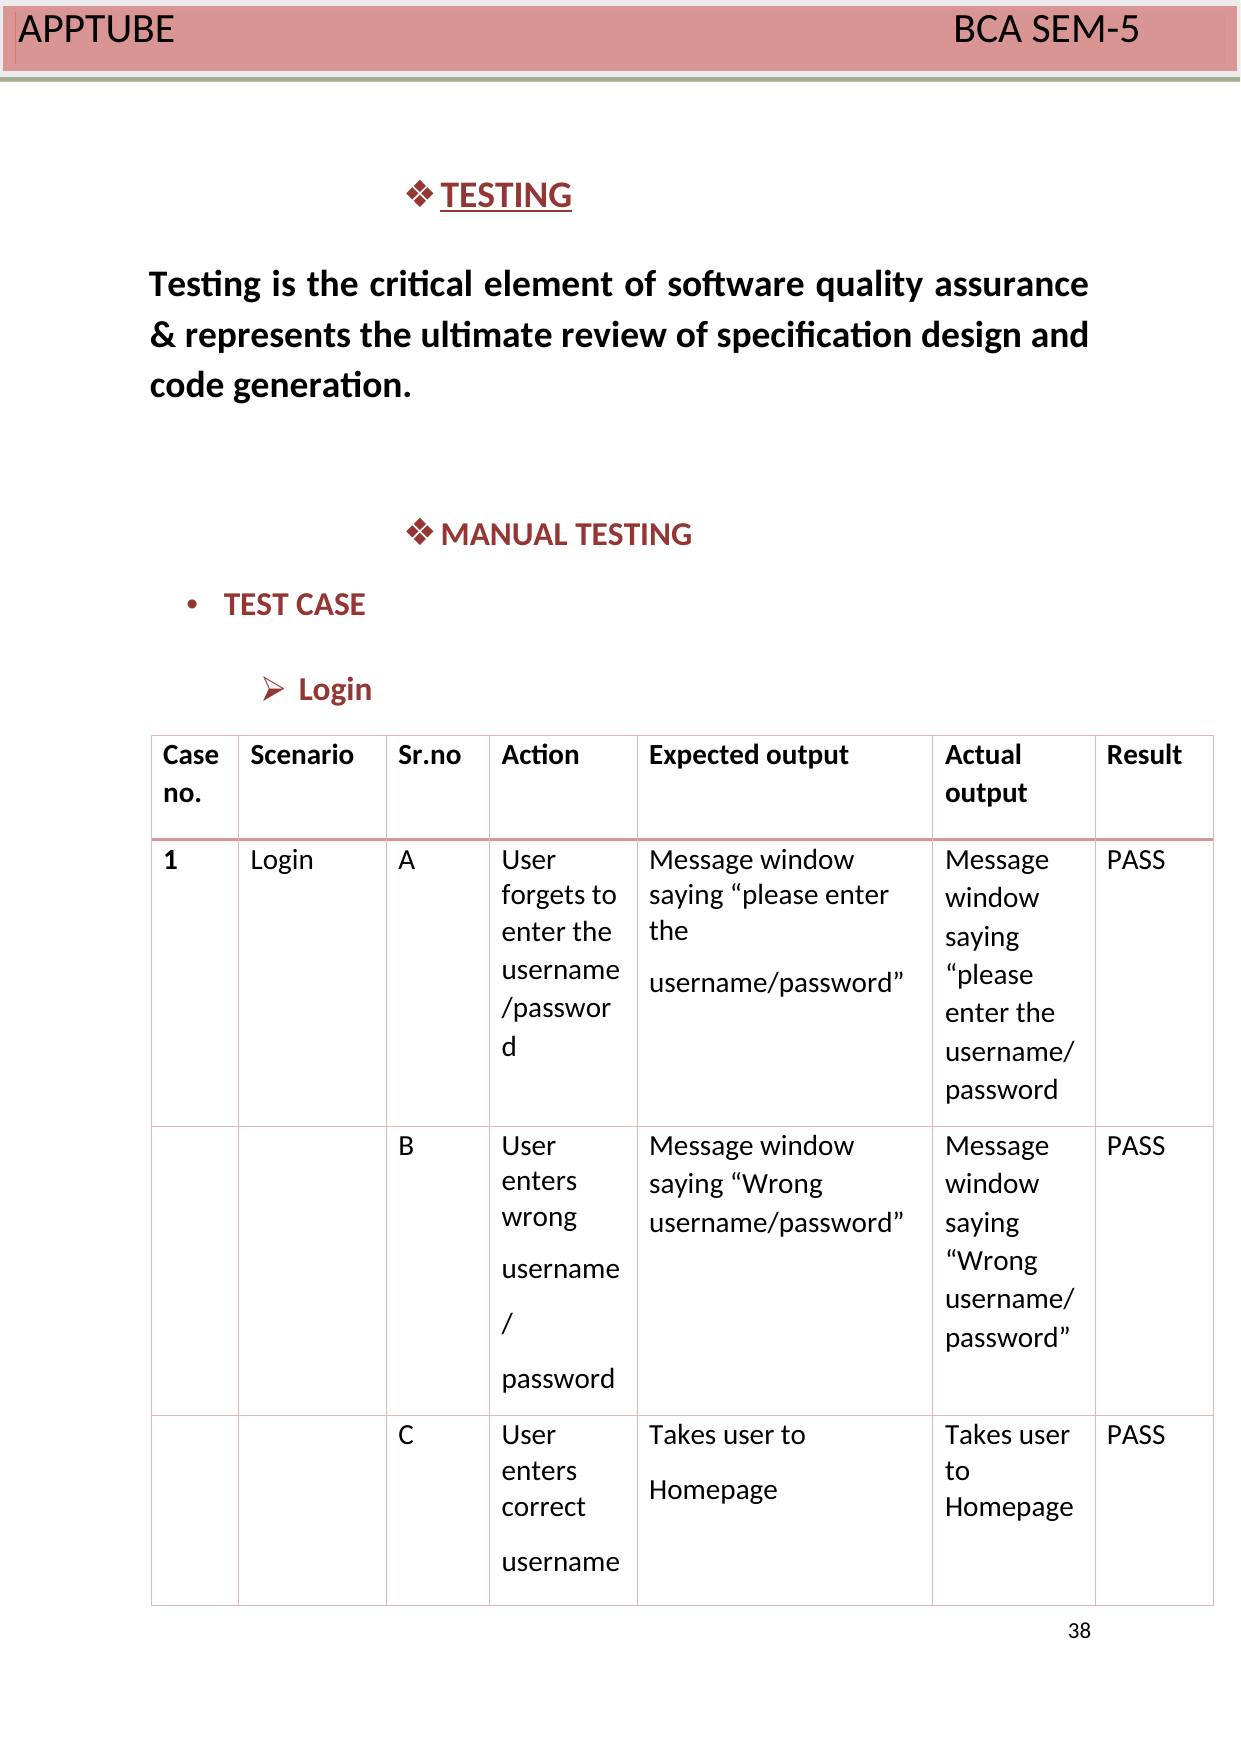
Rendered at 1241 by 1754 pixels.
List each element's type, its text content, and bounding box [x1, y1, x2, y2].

table_cell A [387, 841, 489, 1126]
table_cell Login [239, 841, 386, 1126]
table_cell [638, 1416, 932, 1605]
table_header Expected output [638, 736, 932, 838]
table_cell Message window saying “Wrong username/ password” [933, 1127, 1095, 1415]
table_cell User forgets to enter the username /password [490, 841, 637, 1126]
table_cell Message window saying “please enter the username/ password [933, 841, 1095, 1126]
table_cell PASS [1096, 1127, 1213, 1415]
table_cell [933, 1416, 1095, 1605]
picture [0, 77, 1241, 82]
table_cell Message window saying “please enter the username/password” [638, 841, 932, 1126]
table_cell [239, 1416, 386, 1605]
table_cell B [387, 1127, 489, 1415]
table_cell C [387, 1416, 489, 1605]
table_header Sr.no [387, 736, 489, 838]
table_cell Message window saying “Wrong username/password” [638, 1127, 932, 1415]
list Login [261, 651, 1148, 719]
table_header Result [1096, 736, 1213, 838]
list MANUAL TESTING [403, 489, 1090, 566]
table_cell [152, 1416, 238, 1605]
table_header Scenario [239, 736, 386, 838]
table_cell PASS [1096, 841, 1213, 1126]
picture [3, 12, 1237, 64]
table_header Case no. [152, 736, 238, 838]
table_cell 1 [152, 841, 238, 1126]
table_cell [490, 1416, 637, 1605]
table_cell User enters wrong username / password [490, 1127, 637, 1415]
list TEST CASE [186, 583, 1197, 623]
text Testing is the critical element of software quality assurance & represents the ultimate review of specification design and code generation. [148, 260, 1091, 407]
list TESTING [403, 152, 1090, 229]
table_header Actual output [933, 736, 1095, 838]
table_cell [152, 1127, 238, 1415]
table_cell [239, 1127, 386, 1415]
table_cell PASS [1096, 1416, 1213, 1605]
table_header Action [490, 736, 637, 838]
